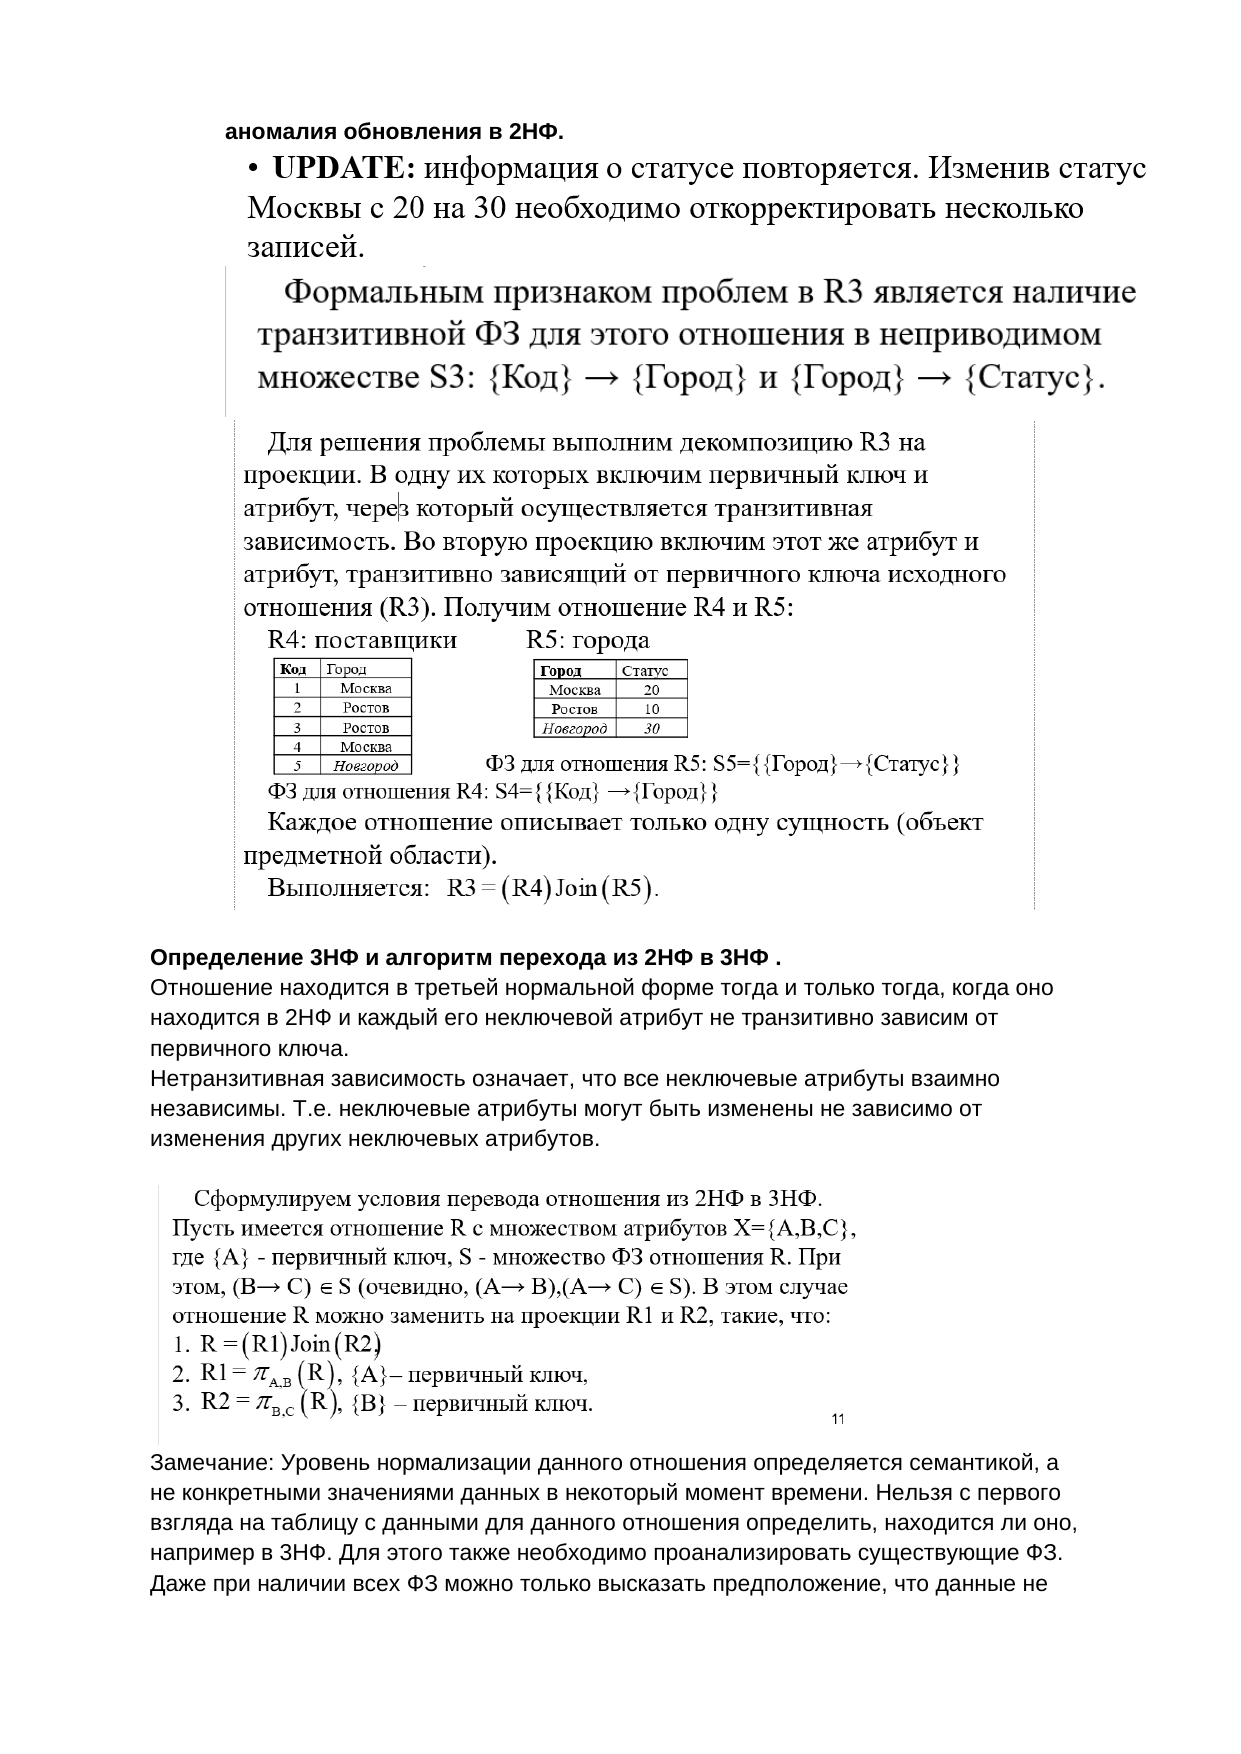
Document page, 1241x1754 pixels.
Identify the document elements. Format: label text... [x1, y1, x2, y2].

text Отношение находится в третьей нормальной форме тогда и только тогда, когда оно находится в 2НФ и каждый его неключевой атрибут не транзитивно зависим от первичного ключа. [150, 974, 1090, 1061]
text Определение 3НФ и алгоритм перехода из 2НФ в 3НФ . [150, 944, 1090, 970]
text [150, 1449, 1090, 1596]
picture [225, 266, 1166, 417]
picture [150, 1185, 876, 1445]
text Нетранзитивная зависимость означает, что все неключевые атрибуты взаимно независимы. Т.е. неключевые атрибуты могут быть изменены не зависимо от изменения других неключевых атрибутов. [150, 1065, 1090, 1152]
picture [225, 148, 1166, 263]
text аномалия обновления в 2НФ. [225, 118, 1090, 148]
picture [225, 420, 1044, 910]
